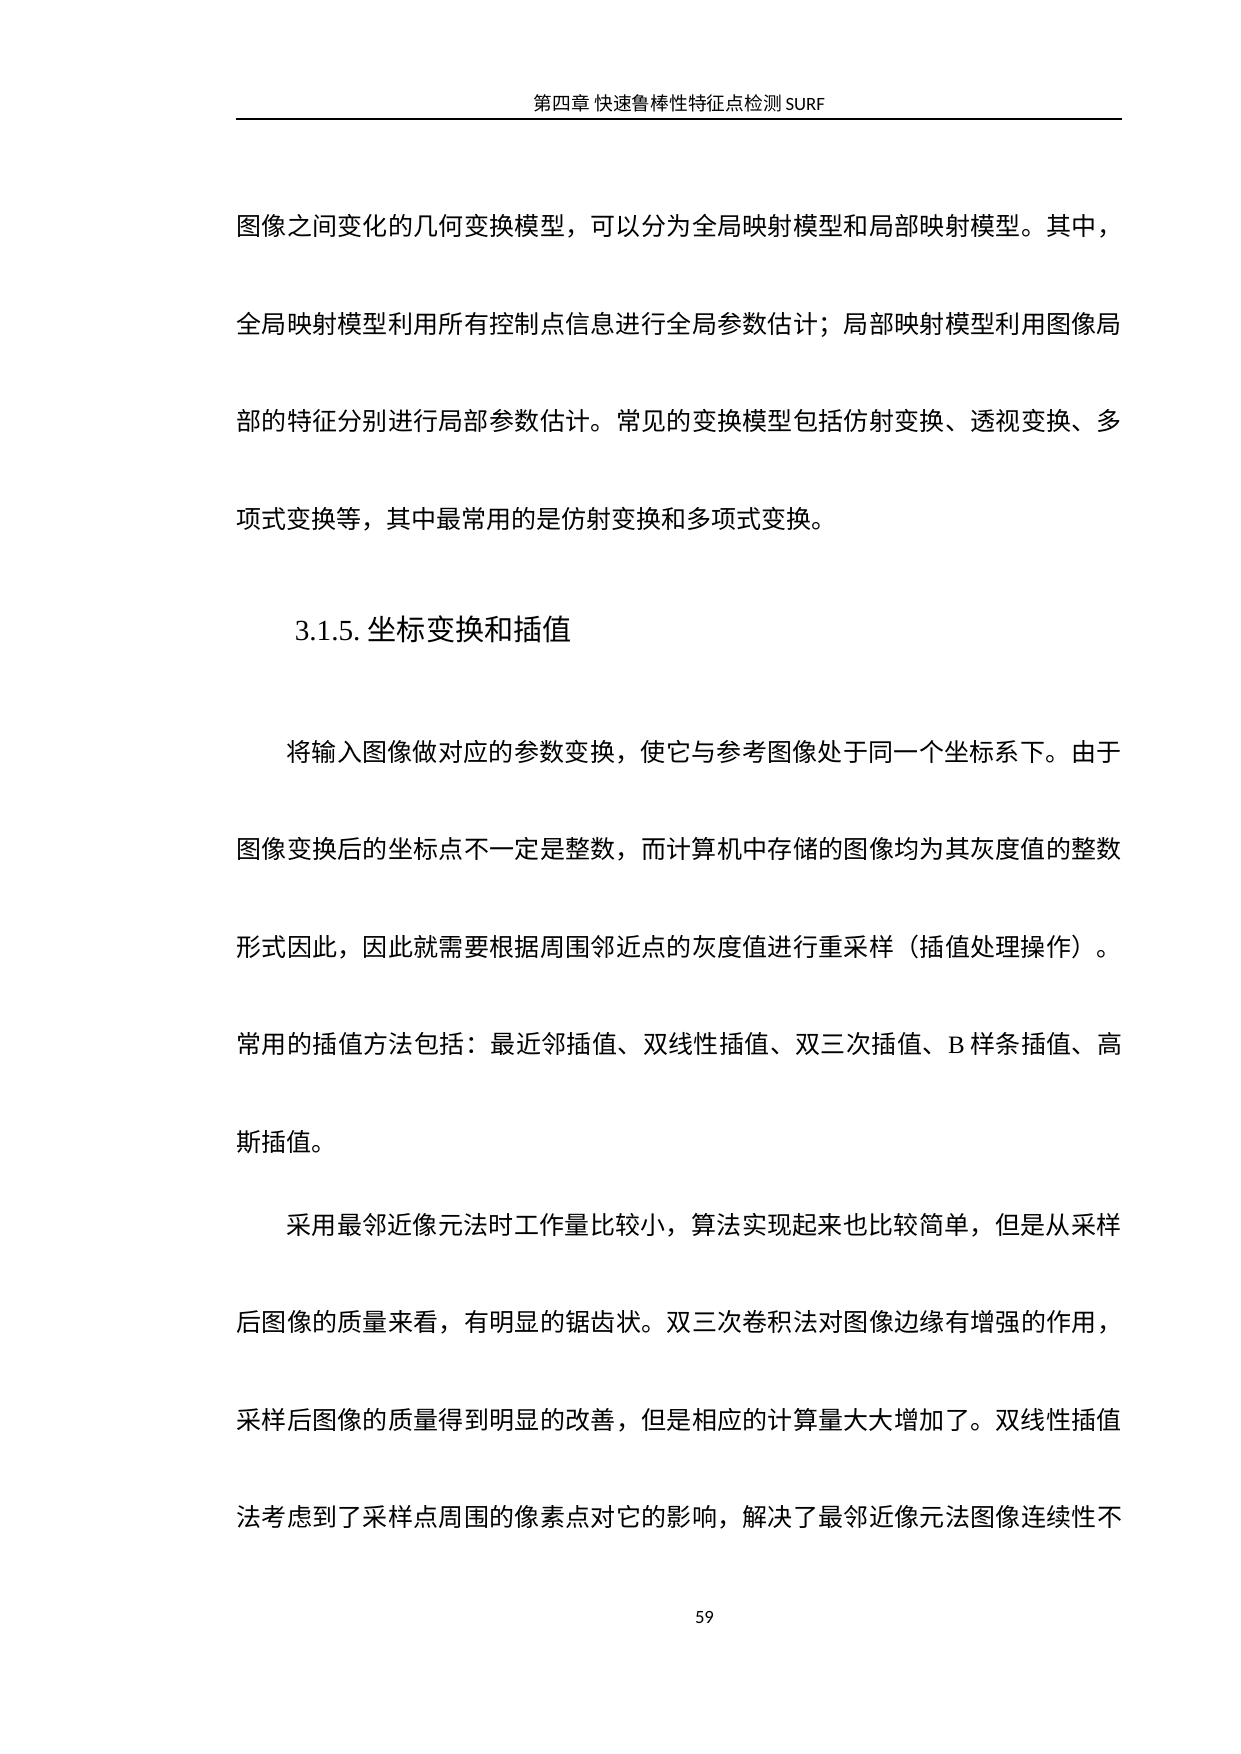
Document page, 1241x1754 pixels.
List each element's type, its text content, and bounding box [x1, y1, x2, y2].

subtitle 3.1.5. 坐标变换和插值 [236, 595, 1122, 660]
text 将输入图像做对应的参数变换，使它与参考图像处于同一个坐标系下。由于图像变换后的坐标点不一定是整数，而计算机中存储的图像均为其灰度值的整数形式因此，因此就需要根据周围邻近点的灰度值进行重采样（插值处理操作）。常用的插值方法包括：最近邻插值、双线性插值、双三次插值、B样条插值、高斯插值。 [236, 718, 1122, 1173]
